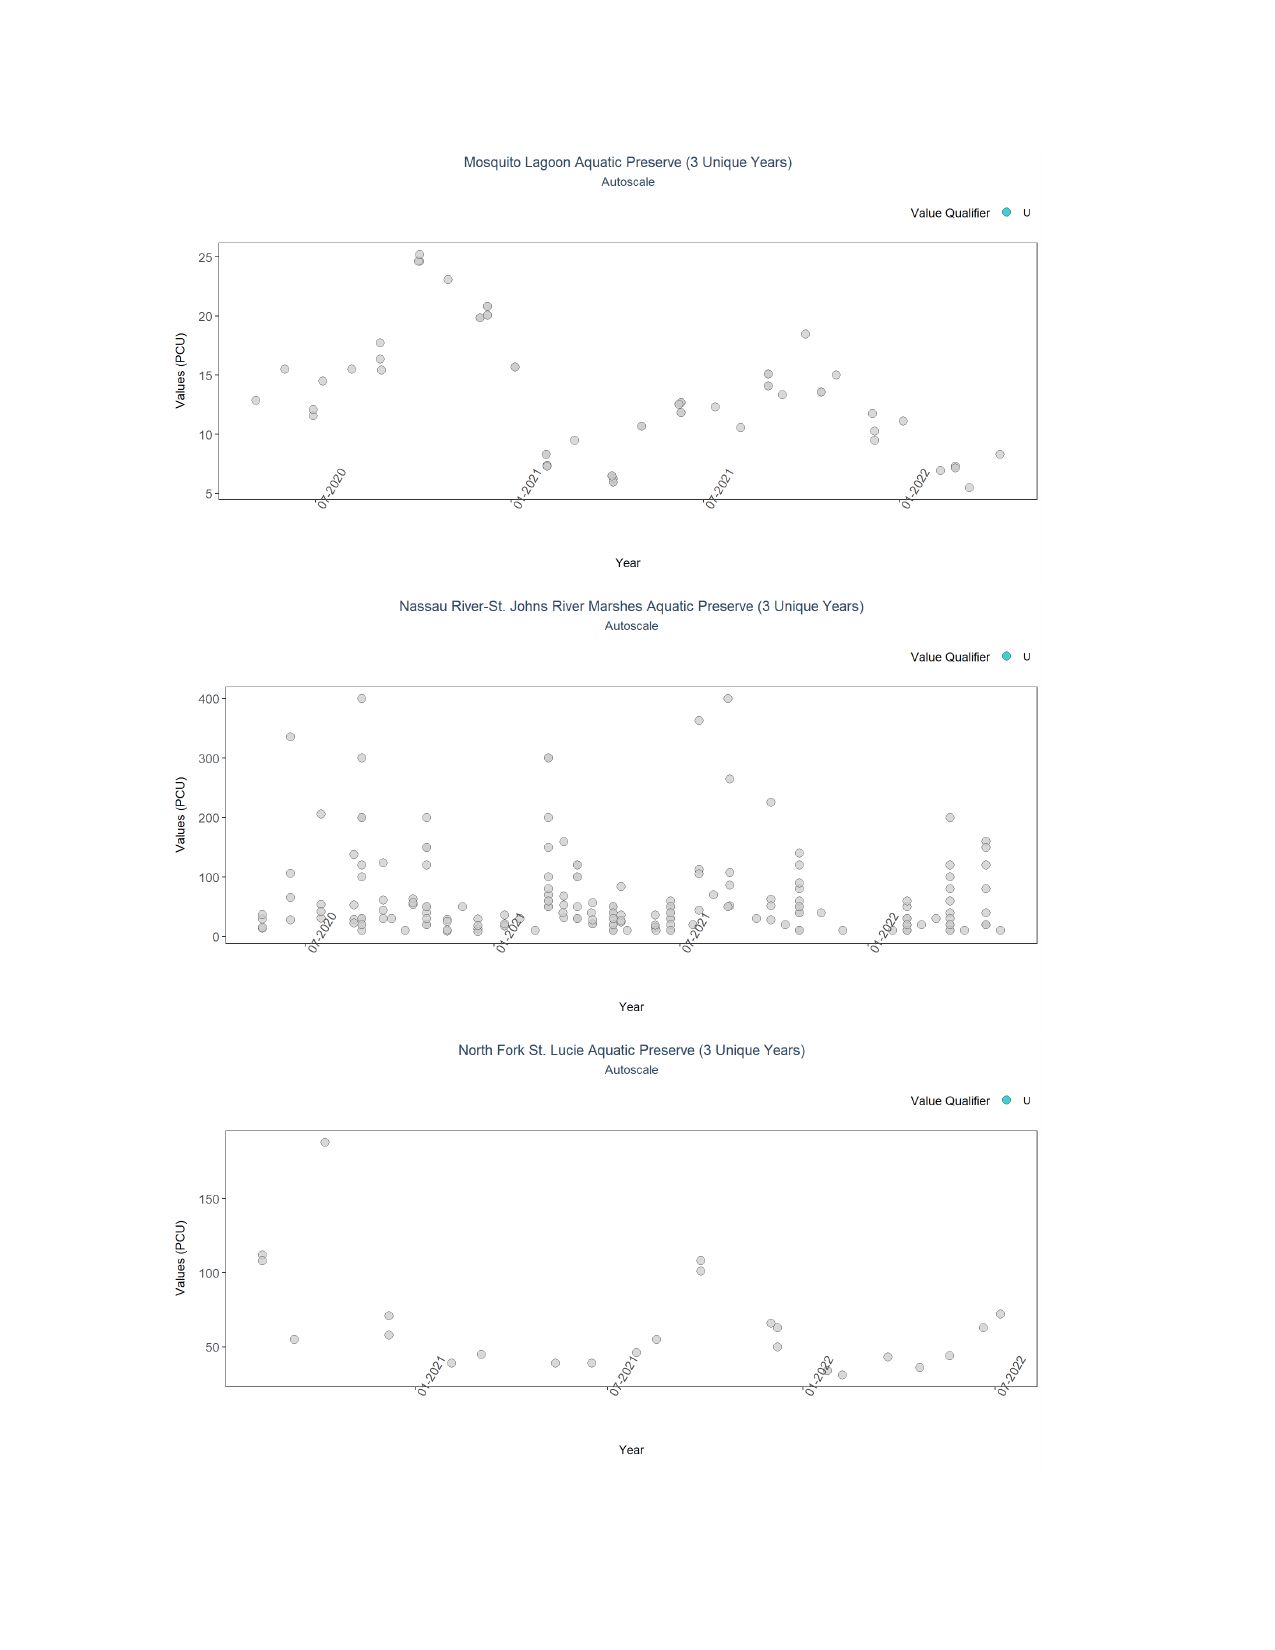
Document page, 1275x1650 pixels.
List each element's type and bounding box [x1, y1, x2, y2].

picture [168, 150, 1044, 588]
picture [168, 593, 1044, 1032]
picture [168, 1037, 1044, 1475]
